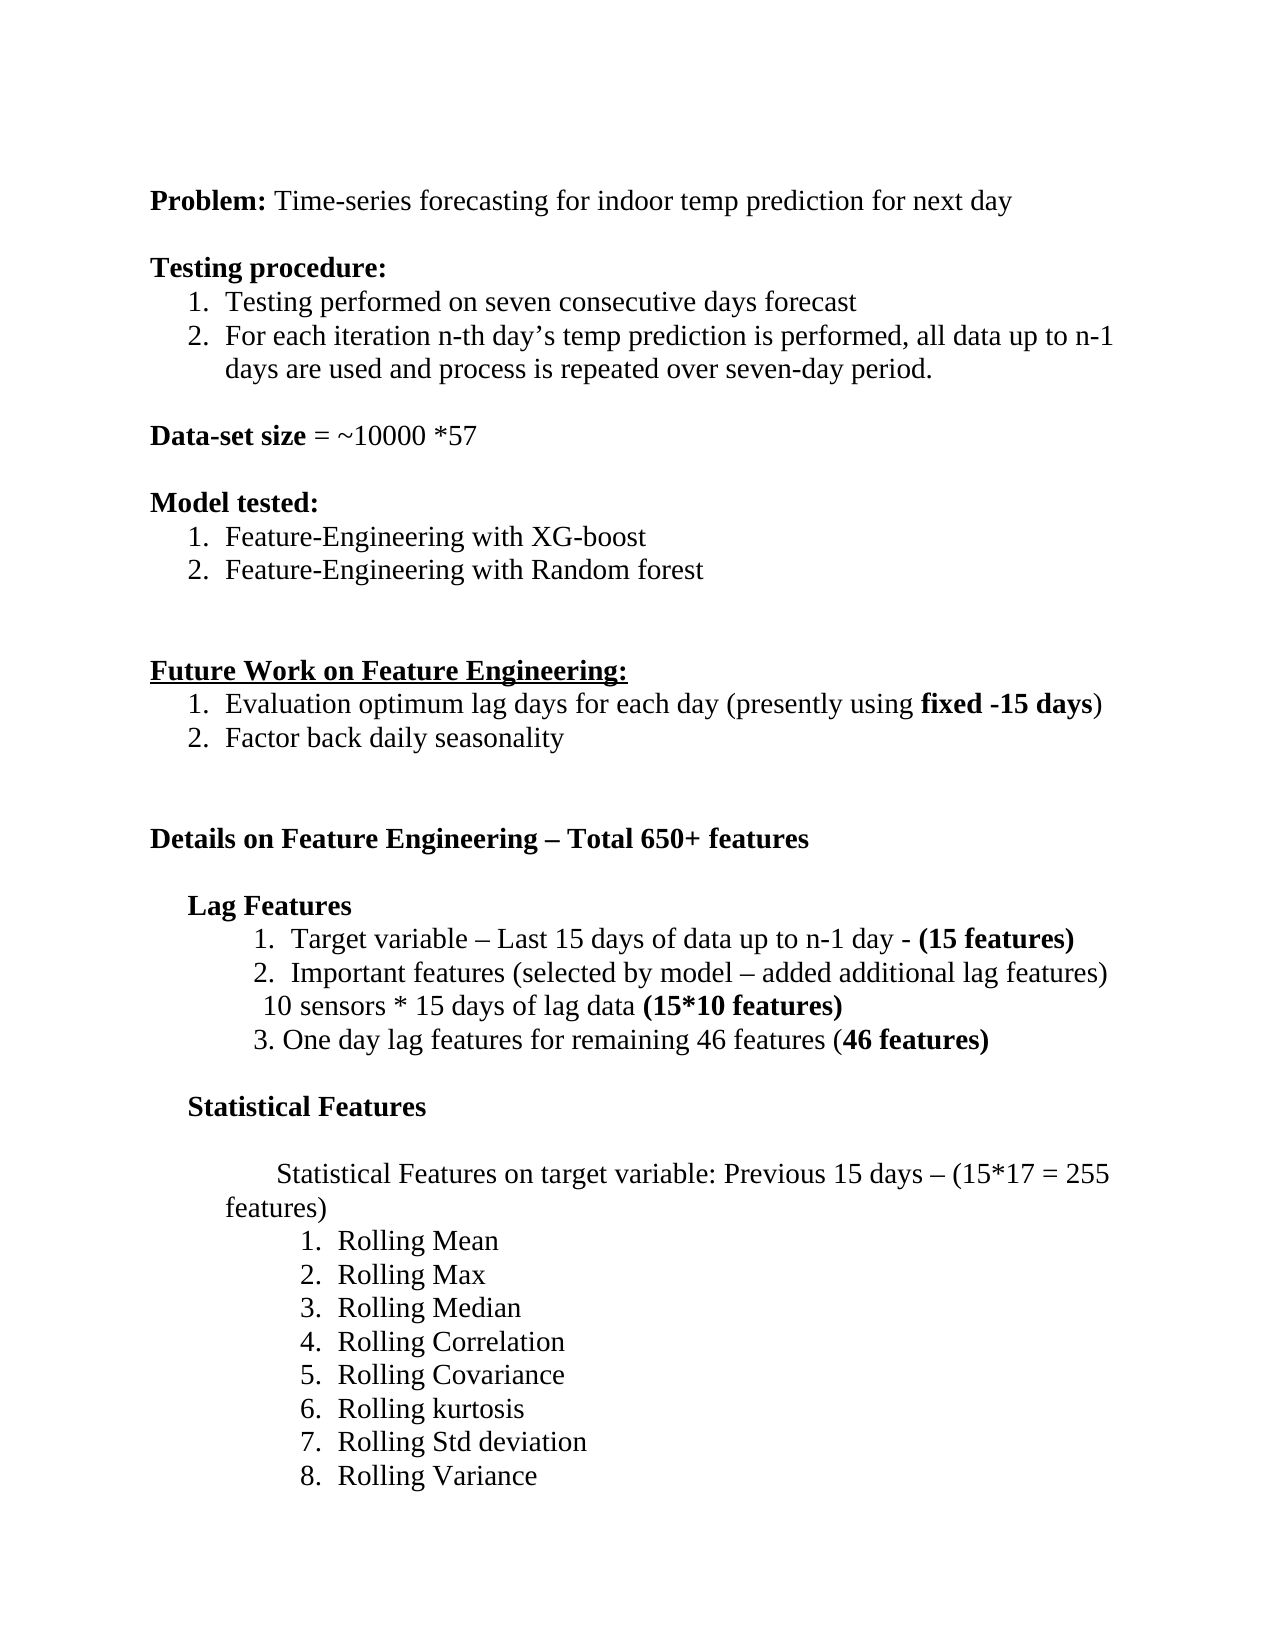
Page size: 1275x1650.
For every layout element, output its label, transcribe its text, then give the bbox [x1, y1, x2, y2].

list Factor back daily seasonality [187, 720, 1125, 754]
text Lag Features [187, 888, 1125, 921]
list Rolling Variance [300, 1458, 1125, 1492]
list Feature-Engineering with Random forest [187, 552, 1125, 586]
text Details on Feature Engineering – Total 650+ features [150, 821, 1125, 854]
list For each iteration n-th day’s temp prediction is performed, all data up to n-1 days are used and process is repeated over seven-day period. [187, 318, 1125, 385]
list Rolling Correlation [300, 1324, 1125, 1357]
list Testing performed on seven consecutive days forecast [187, 284, 1125, 318]
list Important features (selected by model – added additional lag features) [253, 955, 1125, 988]
list sensors * 15 days of lag data (15*10 features) [262, 988, 1125, 1022]
list Rolling kurtosis [300, 1391, 1125, 1424]
text Data-set size = ~10000 *57 [150, 418, 1125, 452]
list Evaluation optimum lag days for each day (presently using fixed -15 days) [187, 687, 1125, 720]
text Model tested: [150, 485, 1125, 519]
text Testing procedure: [150, 251, 1125, 284]
text 3. One day lag features for remaining 46 features (46 features) [253, 1022, 1125, 1056]
list Statistical Features [187, 1089, 1125, 1123]
list Rolling Std deviation [300, 1424, 1125, 1458]
list Rolling Median [300, 1290, 1125, 1324]
list Rolling Mean [300, 1223, 1125, 1257]
list Target variable – Last 15 days of data up to n-1 day - (15 features) [253, 921, 1125, 955]
text Statistical Features on target variable: Previous 15 days – (15*17 = 255 features) [225, 1156, 1125, 1223]
text Problem: Time-series forecasting for indoor temp prediction for next day [150, 183, 1125, 217]
list Feature-Engineering with XG-boost [187, 519, 1125, 552]
text Future Work on Feature Engineering: [150, 653, 1125, 687]
list Rolling Covariance [300, 1357, 1125, 1391]
list Rolling Max [300, 1257, 1125, 1290]
